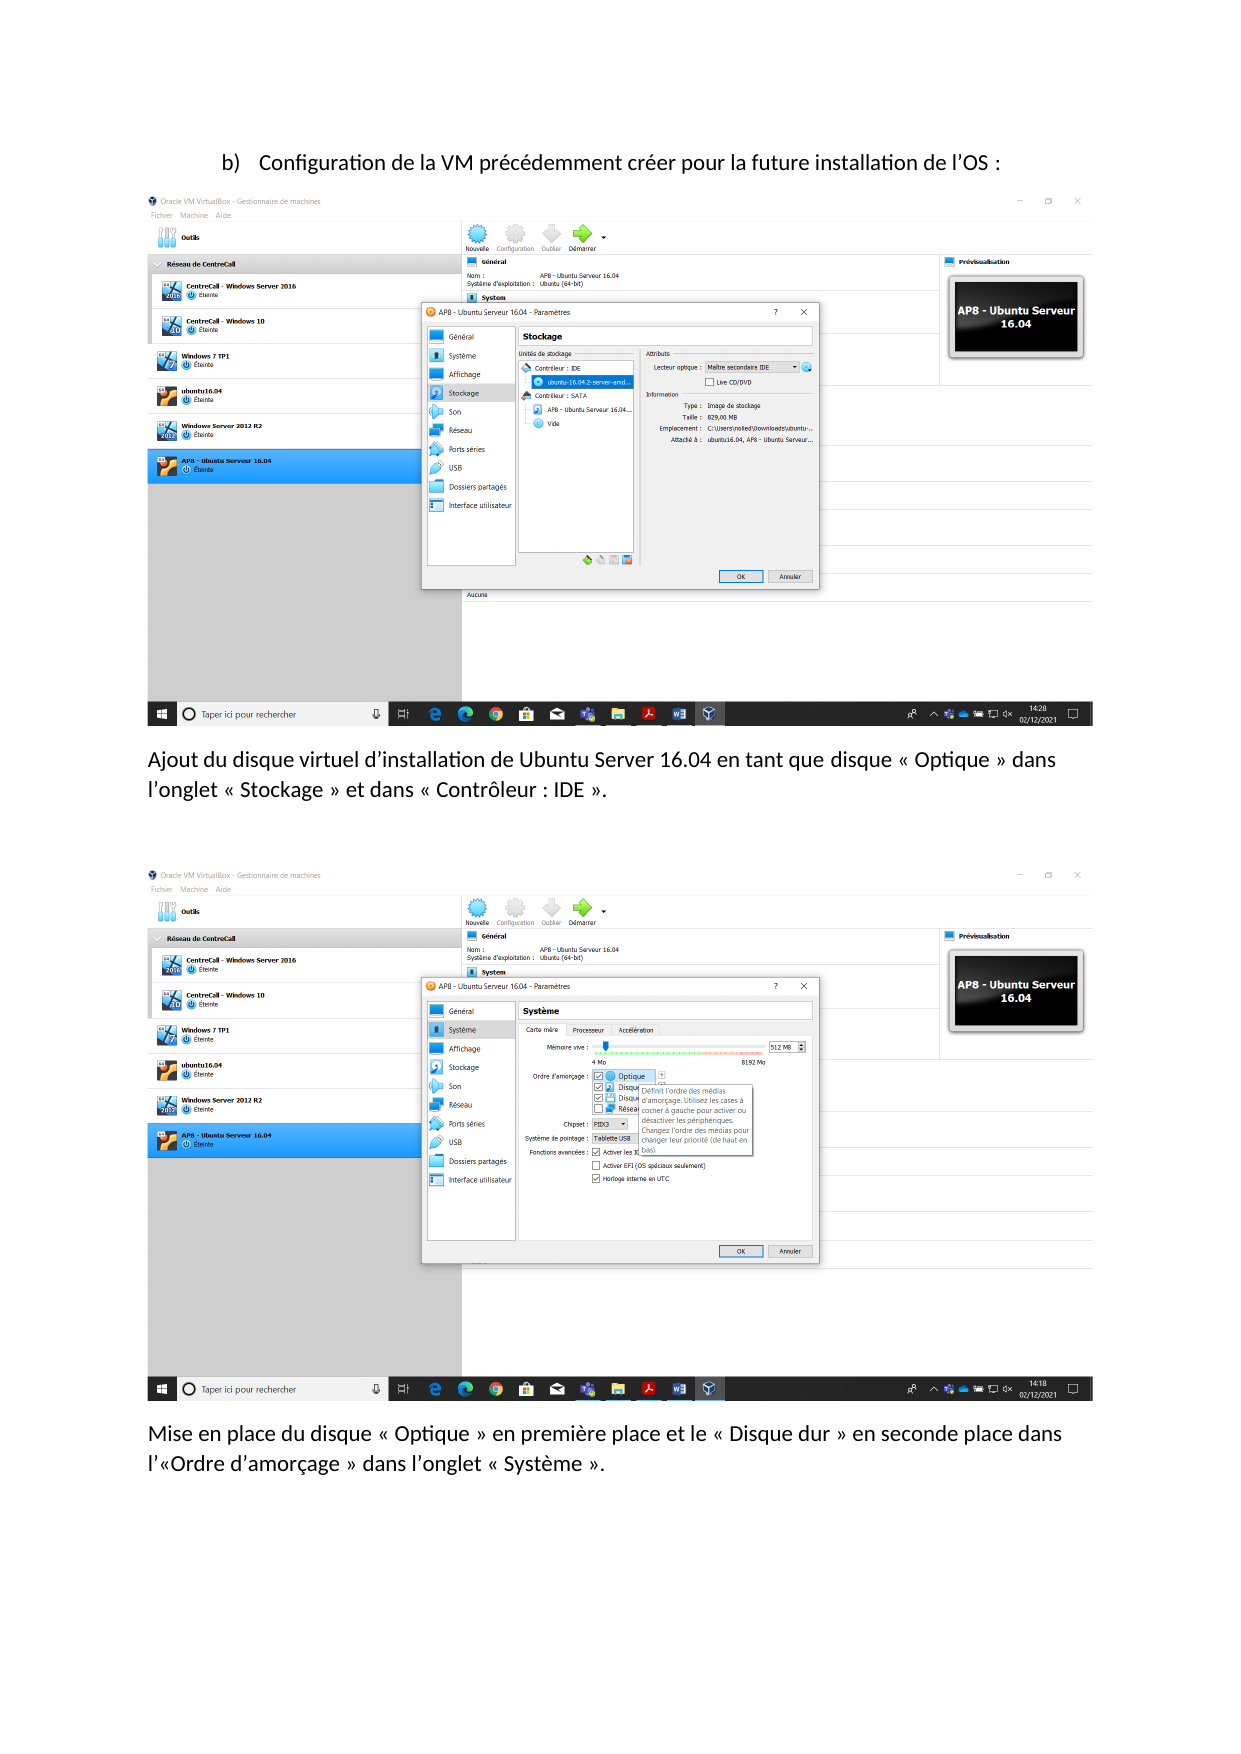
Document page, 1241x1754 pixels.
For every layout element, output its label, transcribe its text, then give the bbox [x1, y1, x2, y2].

picture [147, 194, 1093, 726]
text Mise en place du disque « Optique » en première place et le « Disque dur » en seconde place dans l’«Ordre d’amorçage » dans l’onglet « Système ». [148, 1419, 1093, 1477]
list Configuration de la VM précédemment créer pour la future installation de l’OS : [221, 148, 1093, 176]
text Ajout du disque virtuel d’installation de Ubuntu Server 16.04 en tant que disque « Optique » dans l’onglet « Stockage » et dans « Contrôleur : IDE ». [148, 745, 1093, 803]
picture [147, 868, 1093, 1401]
